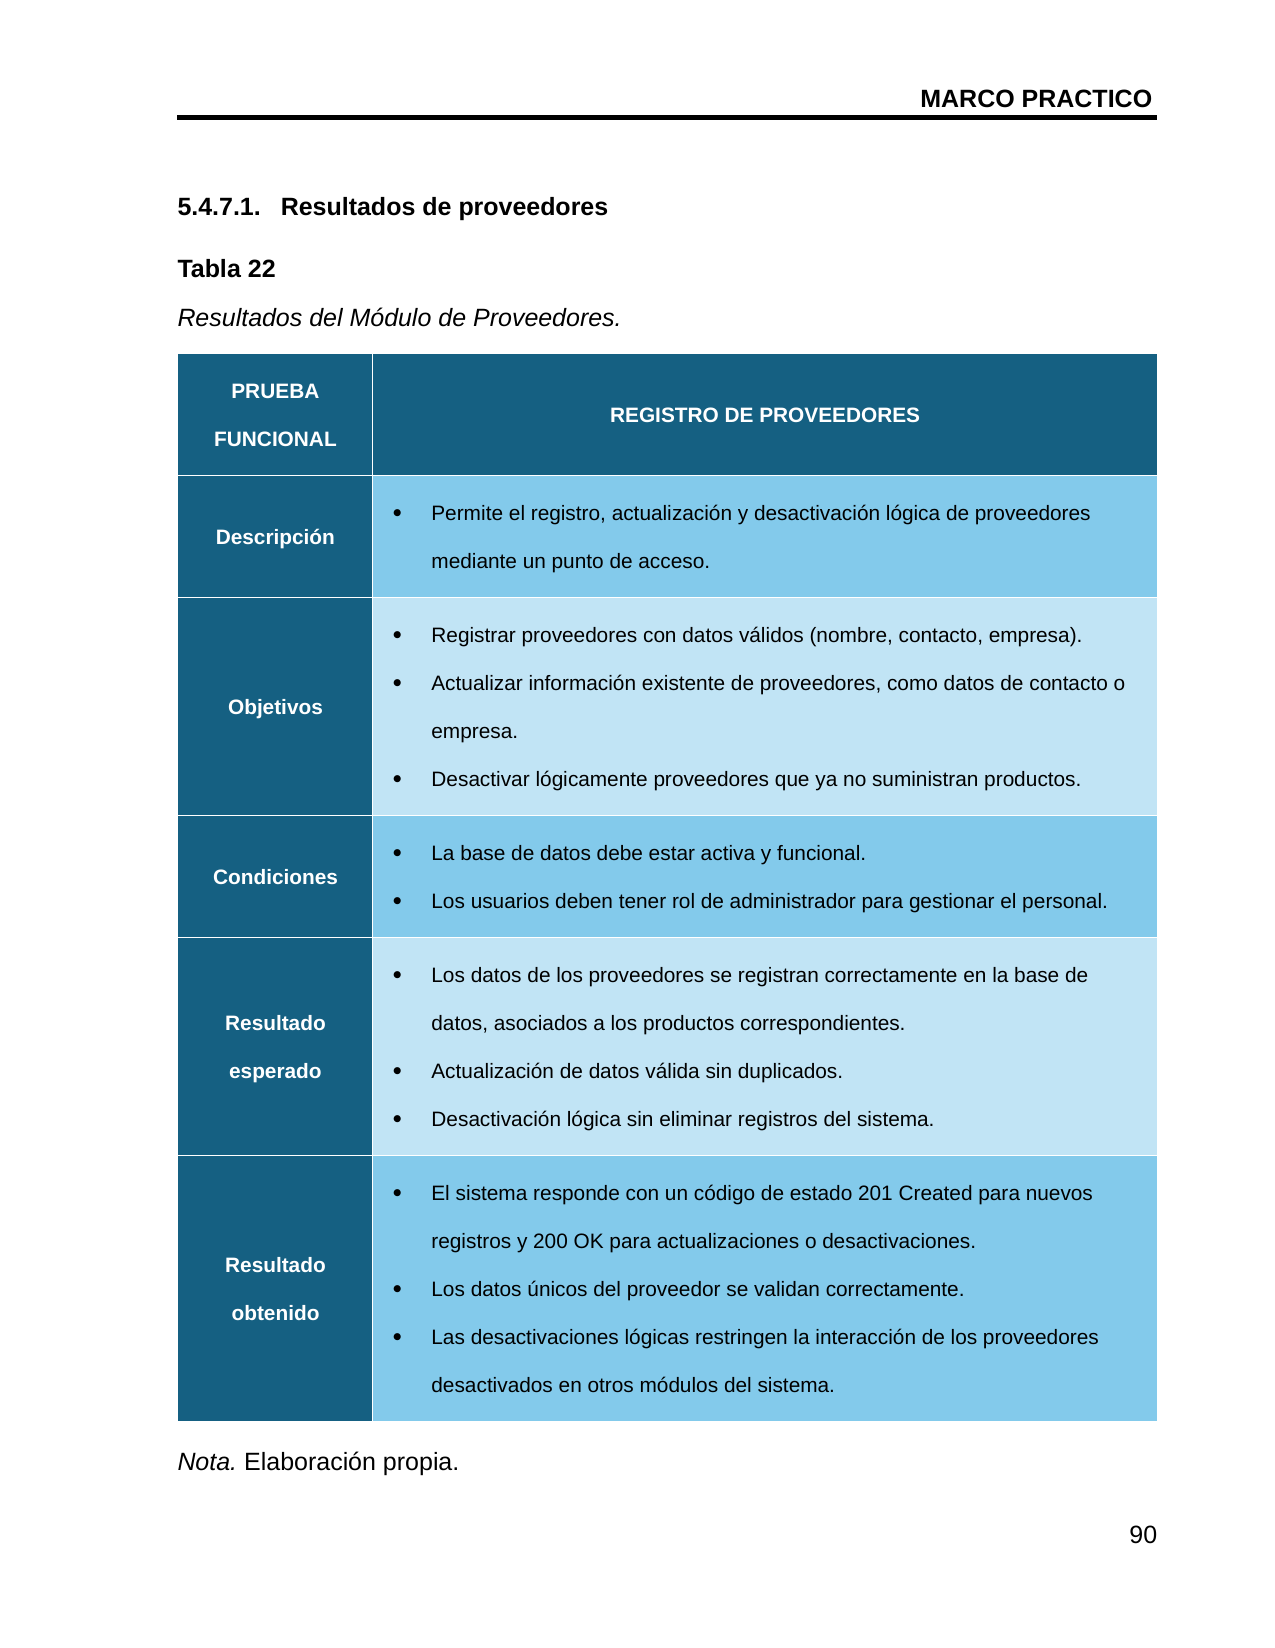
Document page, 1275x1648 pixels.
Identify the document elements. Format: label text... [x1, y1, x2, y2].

table_cell La base de datos debe estar activa y funcional. Los usuarios deben tener rol de administrador para gestionar el personal. [373, 816, 1157, 937]
table_cell Condiciones [178, 816, 372, 937]
table_cell Registrar proveedores con datos válidos (nombre, contacto, empresa). Actualizar información existente de proveedores, como datos de contacto o empresa. Desactivar lógicamente proveedores que ya no suministran productos. [373, 598, 1157, 815]
table_cell Permite el registro, actualización y desactivación lógica de proveedores mediante un punto de acceso. [373, 476, 1157, 597]
table_header REGISTRO DE PROVEEDORES [373, 354, 1157, 475]
table_header PRUEBA FUNCIONAL [178, 354, 372, 475]
subtitle Resultados de proveedores [177, 192, 1157, 221]
table_cell El sistema responde con un código de estado 201 Created para nuevos registros y 200 OK para actualizaciones o desactivaciones. Los datos únicos del proveedor se validan correctamente. Las desactivaciones lógicas restringen la interacción de los proveedores desactivados en otros módulos del sistema. [373, 1156, 1157, 1421]
table_cell Resultado obtenido [178, 1156, 372, 1421]
table_cell Descripción [178, 476, 372, 597]
table_cell Los datos de los proveedores se registran correctamente en la base de datos, asociados a los productos correspondientes. Actualización de datos válida sin duplicados. Desactivación lógica sin eliminar registros del sistema. [373, 938, 1157, 1155]
text Resultados del Módulo de Proveedores. [177, 303, 1157, 332]
text Nota. Elaboración propia. [177, 1447, 1157, 1476]
table_cell Objetivos [178, 598, 372, 815]
table_cell Resultado esperado [178, 938, 372, 1155]
